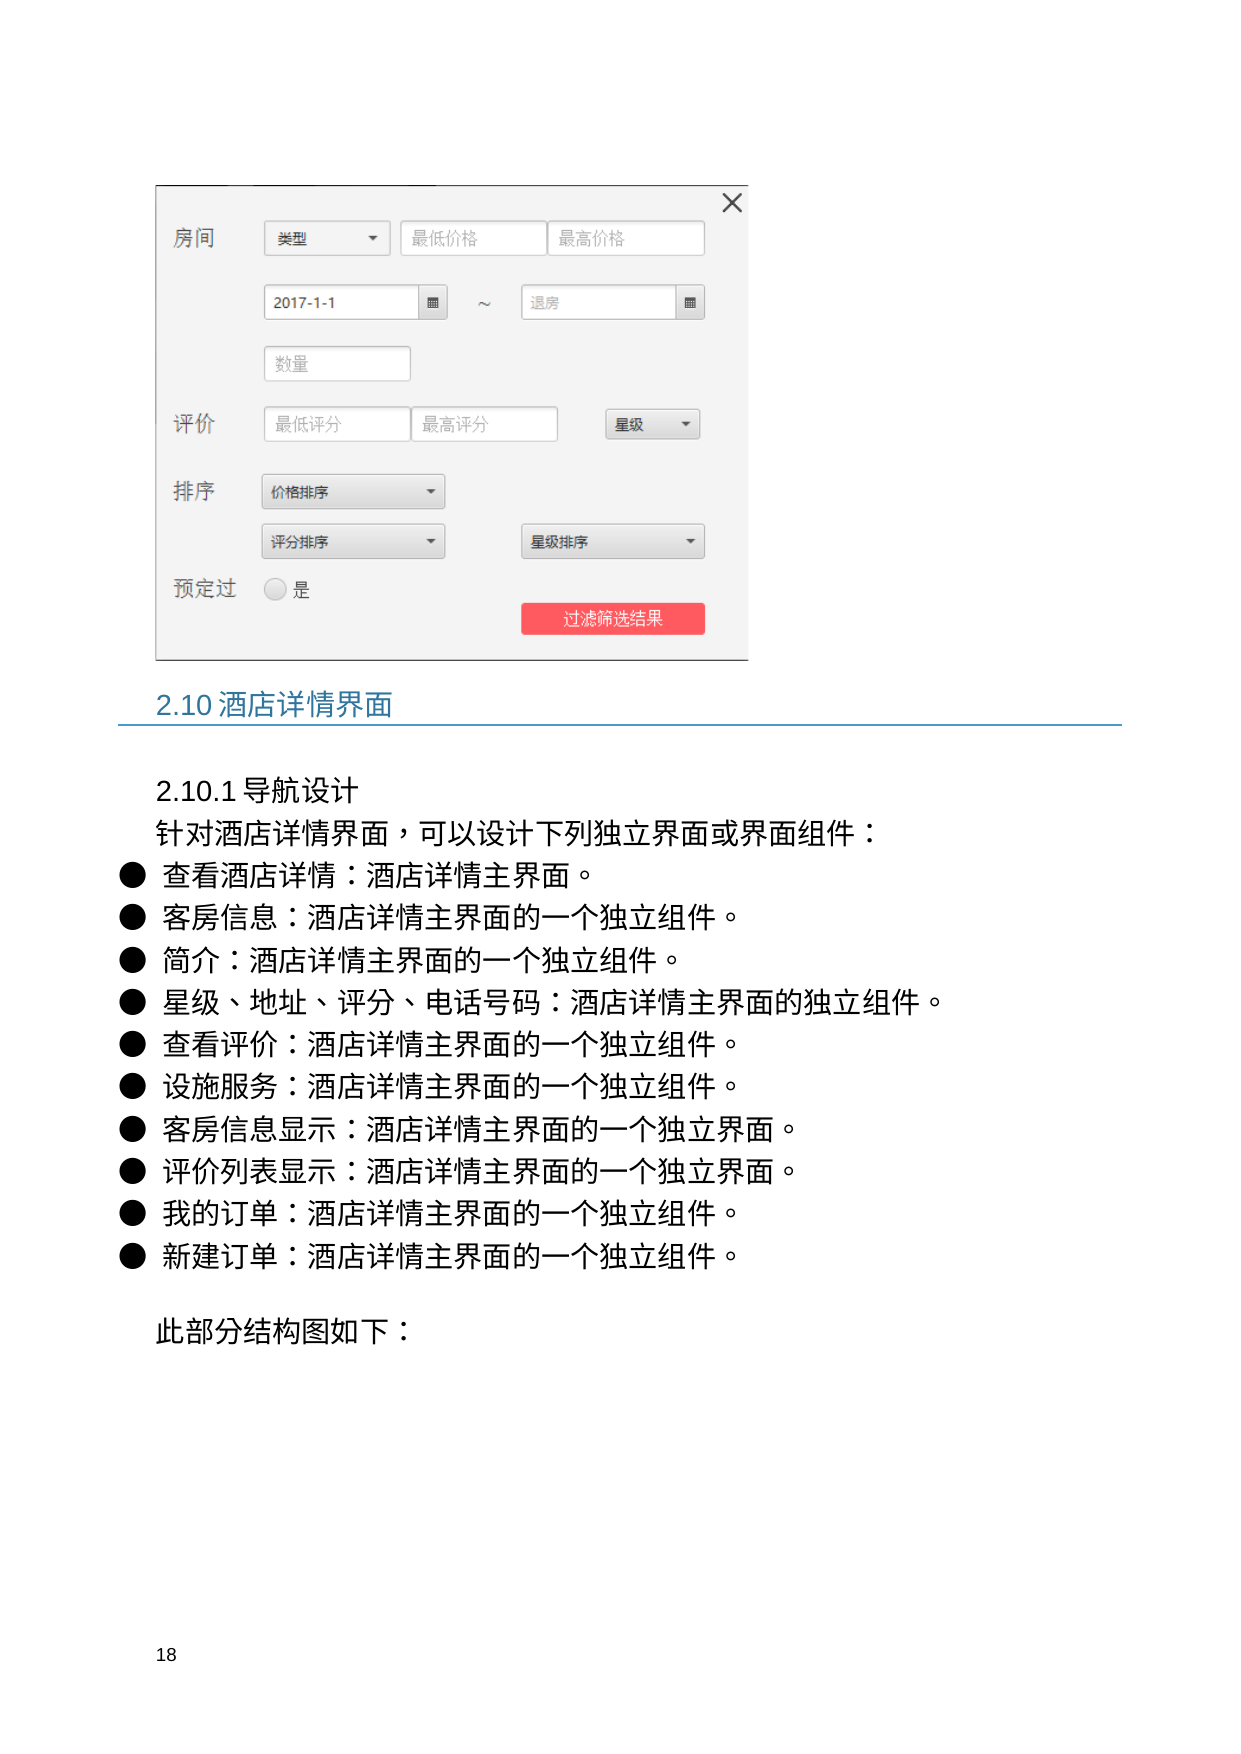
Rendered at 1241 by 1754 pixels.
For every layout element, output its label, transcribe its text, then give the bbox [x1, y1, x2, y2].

list 客房信息显示：酒店详情主界面的一个独立界面。 [118, 1106, 1122, 1148]
list 查看评价：酒店详情主界面的一个独立组件。 [118, 1022, 1122, 1064]
list 查看酒店详情：酒店详情主界面。 [118, 852, 1122, 895]
list 星级、地址、评分、电话号码：酒店详情主界面的独立组件。 [118, 979, 1122, 1022]
list 简介：酒店详情主界面的一个独立组件。 [118, 937, 1122, 979]
list 新建订单：酒店详情主界面的一个独立组件。 [118, 1233, 1122, 1275]
text 此部分结构图如下： [118, 1309, 1122, 1351]
list 设施服务：酒店详情主界面的一个独立组件。 [118, 1064, 1122, 1106]
text 针对酒店详情界面，可以设计下列独立界面或界面组件： [118, 810, 1122, 852]
subtitle 2.10酒店详情界面 [118, 682, 1122, 724]
list 我的订单：酒店详情主界面的一个独立组件。 [118, 1191, 1122, 1233]
list 客房信息：酒店详情主界面的一个独立组件。 [118, 895, 1122, 937]
list 评价列表显示：酒店详情主界面的一个独立界面。 [118, 1148, 1122, 1191]
text 2.10.1导航设计 [118, 768, 1122, 810]
picture [155, 185, 749, 661]
